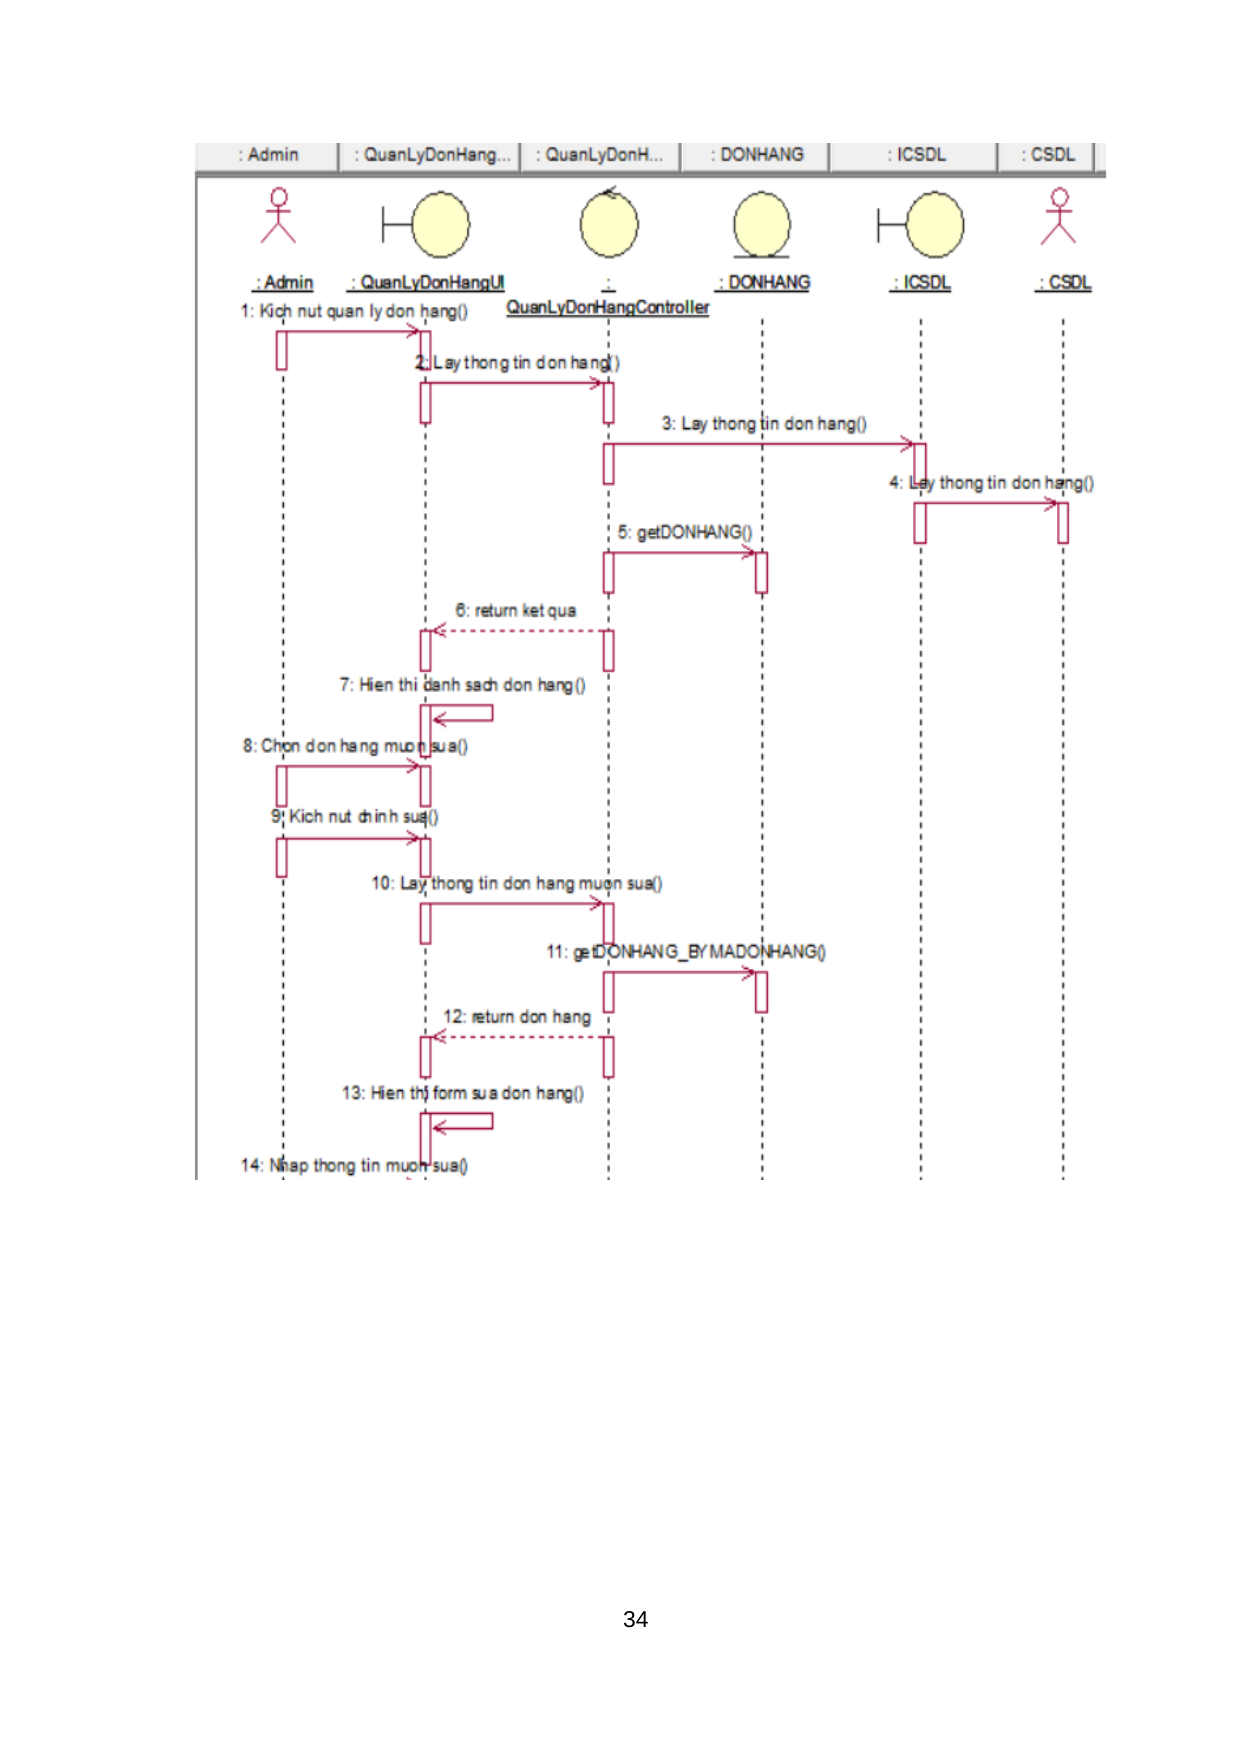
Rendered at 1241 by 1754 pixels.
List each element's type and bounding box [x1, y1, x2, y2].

picture [194, 143, 1107, 1180]
